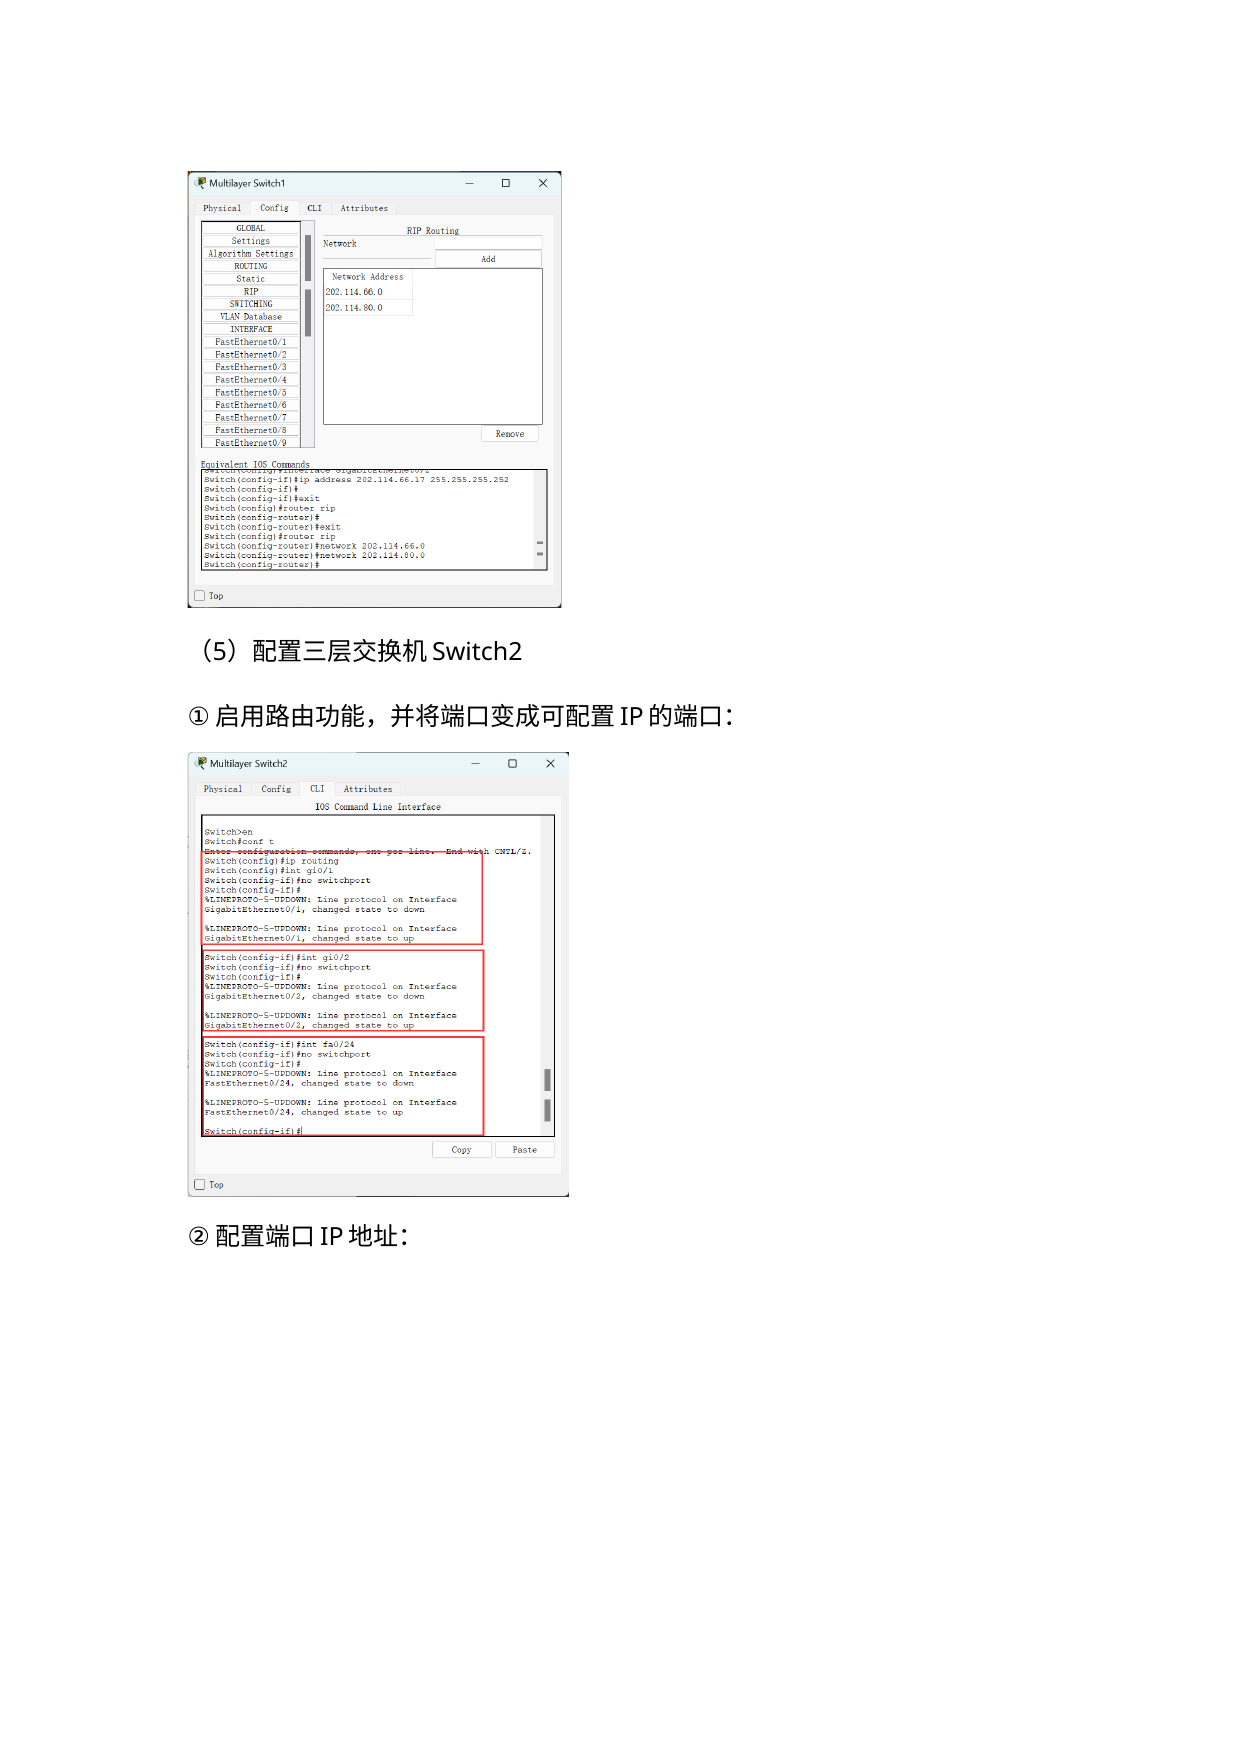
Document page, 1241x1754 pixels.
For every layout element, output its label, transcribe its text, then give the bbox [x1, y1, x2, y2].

list ①启用路由功能，并将端口变成可配置IP的端口： [187, 682, 1053, 747]
picture [187, 752, 569, 1197]
list ②配置端口IP地址： [187, 1202, 1053, 1267]
picture [187, 171, 562, 608]
list 配置三层交换机Switch2 [187, 617, 1053, 682]
